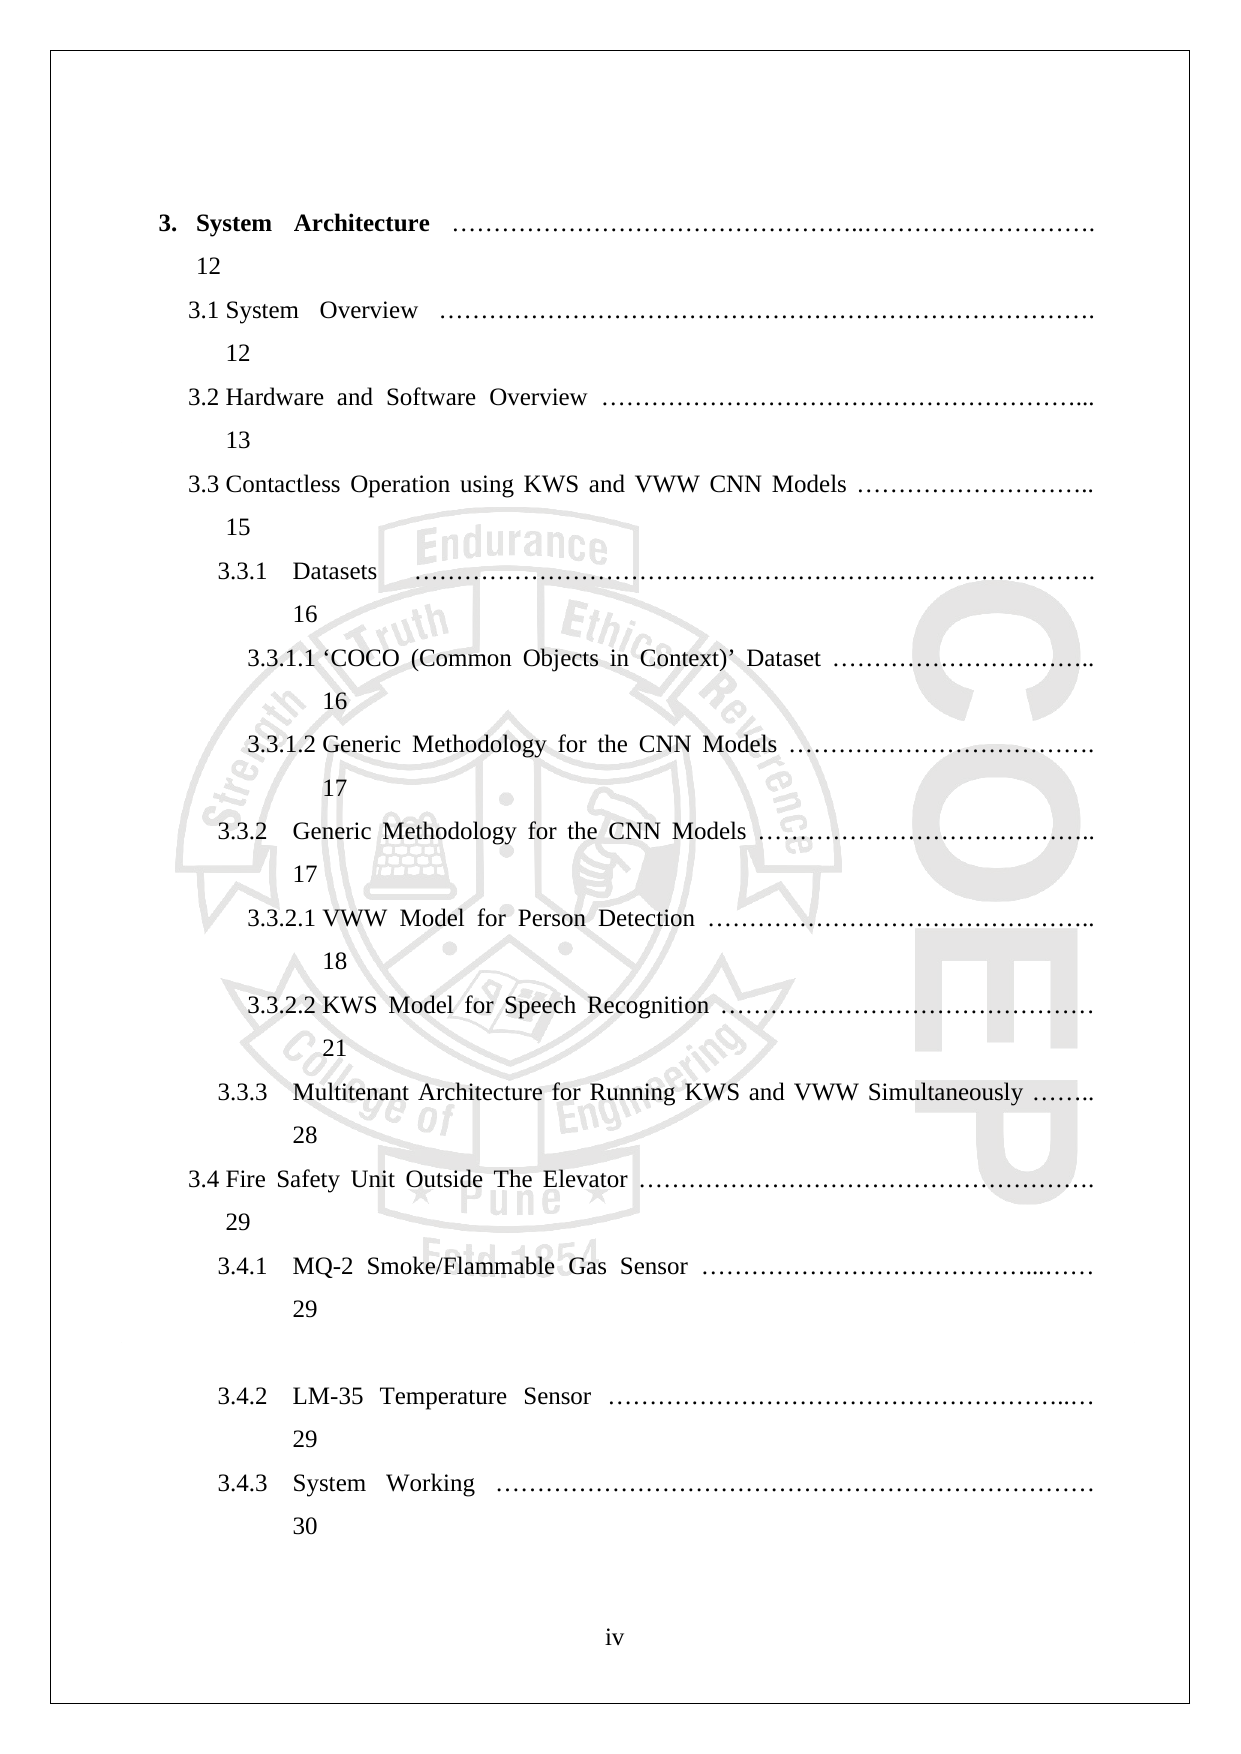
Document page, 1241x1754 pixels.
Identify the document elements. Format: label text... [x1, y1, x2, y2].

list ‘COCO (Common Objects in Context)’ Dataset ………………………….. 16 [247, 643, 1095, 714]
list Fire Safety Unit Outside The Elevator ………………………………………………. 29 [188, 1164, 1095, 1236]
list LM-35 Temperature Sensor ………………………………………………..… 29 [217, 1381, 1095, 1453]
list System Overview ……………………………………………………………………. 12 [188, 295, 1095, 367]
list Generic Methodology for the CNN Models ………………………………….. 17 [217, 816, 1095, 888]
list Hardware and Software Overview …………………………………………………... 13 [188, 382, 1095, 454]
list Multitenant Architecture for Running KWS and VWW Simultaneously …….. 28 [217, 1077, 1095, 1149]
list Generic Methodology for the CNN Models ………………………………. 17 [247, 729, 1095, 801]
list VWW Model for Person Detection ……………………………………….. 18 [247, 903, 1095, 975]
list KWS Model for Speech Recognition ……………………………………… 21 [247, 990, 1095, 1062]
list System Architecture …………………………………………..………………………. 12 [158, 208, 1095, 280]
list Contactless Operation using KWS and VWW CNN Models ……………………….. 15 [188, 469, 1095, 541]
list System Working ……………………………………………………………… 30 [217, 1468, 1095, 1540]
list Datasets ………………………………………………………………………. 16 [217, 556, 1095, 628]
list MQ-2 Smoke/Flammable Gas Sensor …………………………………...…… 29 [217, 1251, 1095, 1323]
